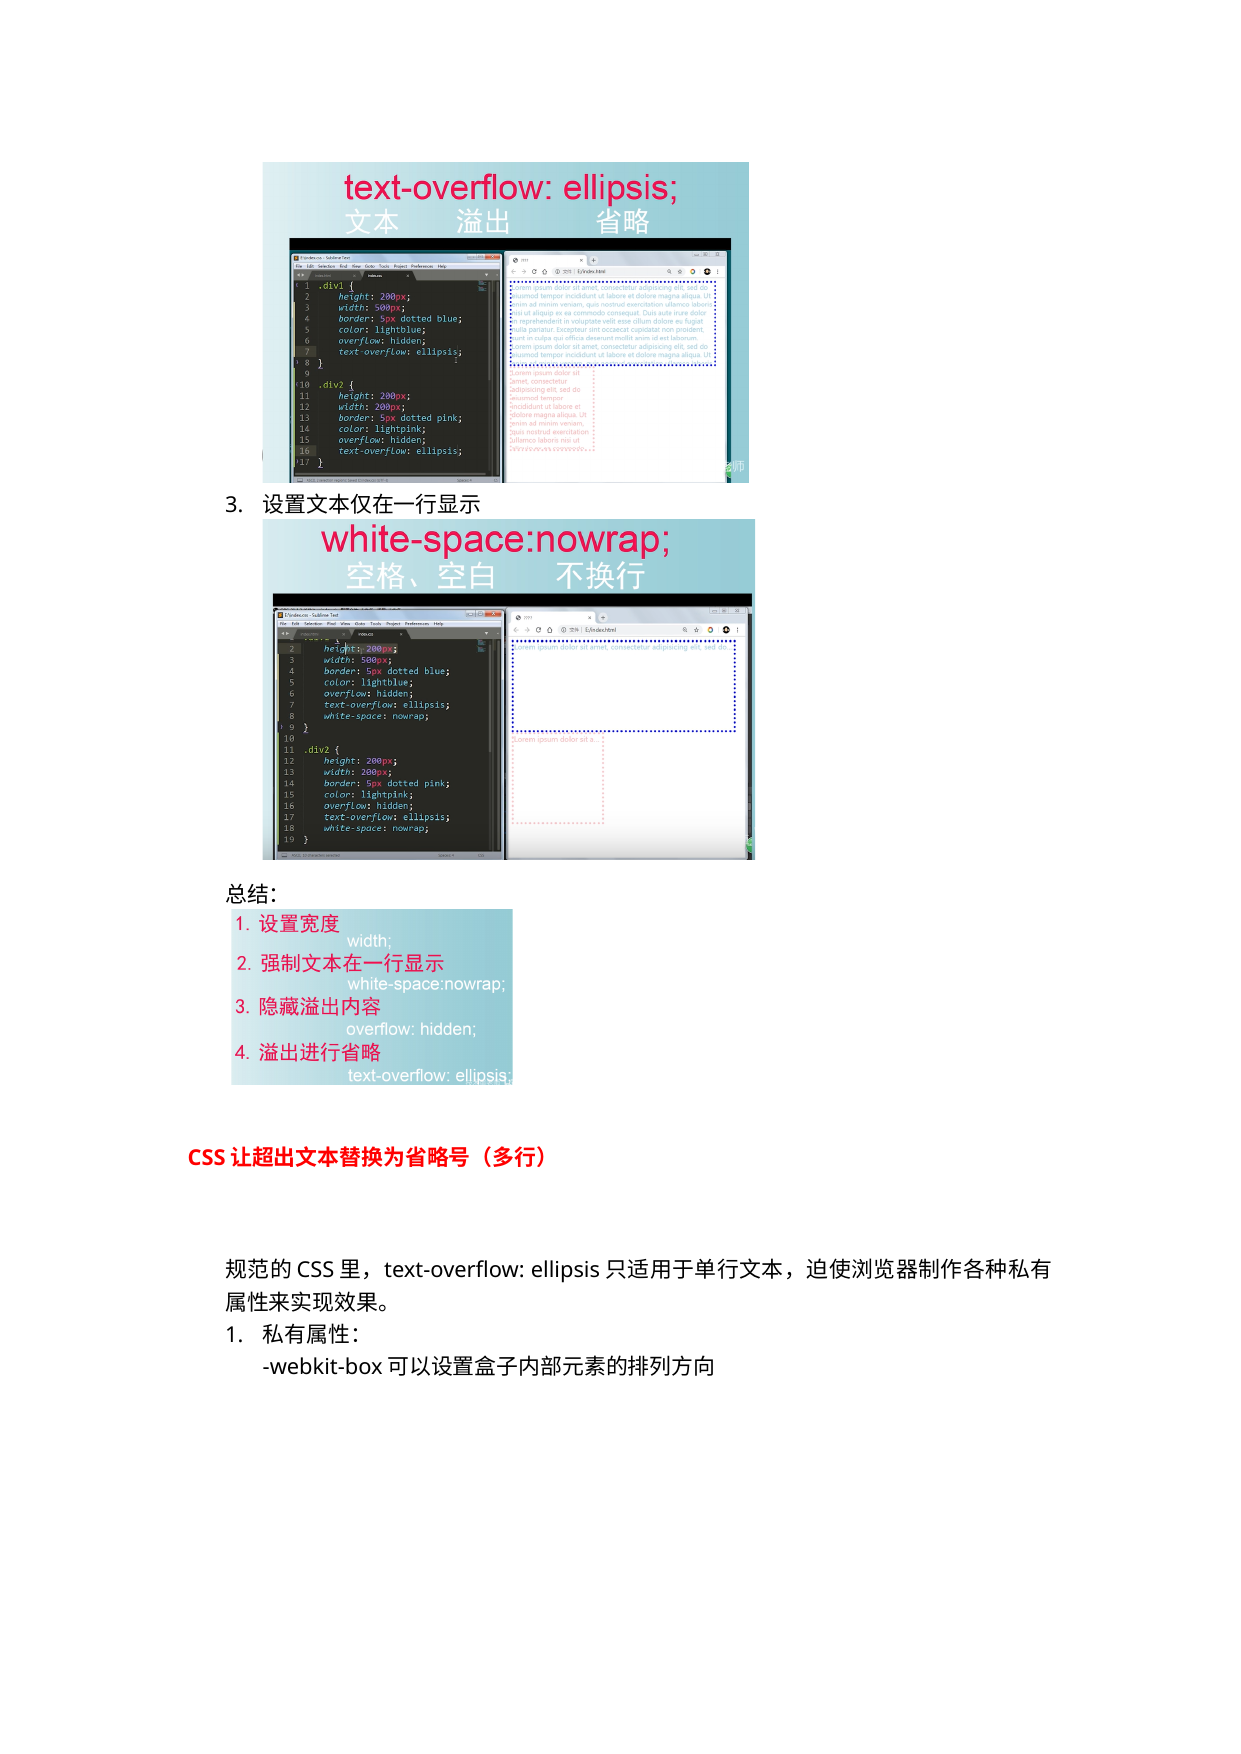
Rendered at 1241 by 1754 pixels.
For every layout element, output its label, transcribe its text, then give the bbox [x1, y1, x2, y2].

text -webkit-box可以设置盒子内部元素的排列方向 [262, 1349, 1053, 1382]
picture [231, 909, 513, 1085]
text 规范的CSS里，text-overflow: ellipsis只适用于单行文本，迫使浏览器制作各种私有属性来实现效果。 [225, 1252, 1053, 1317]
subtitle CSS让超出文本替换为省略号（多行） [187, 1140, 1053, 1172]
picture [262, 162, 749, 483]
list 设置文本仅在一行显示 [225, 487, 1053, 519]
picture [262, 519, 755, 860]
list 私有属性： [225, 1317, 1053, 1349]
text 总结： [225, 877, 1053, 909]
